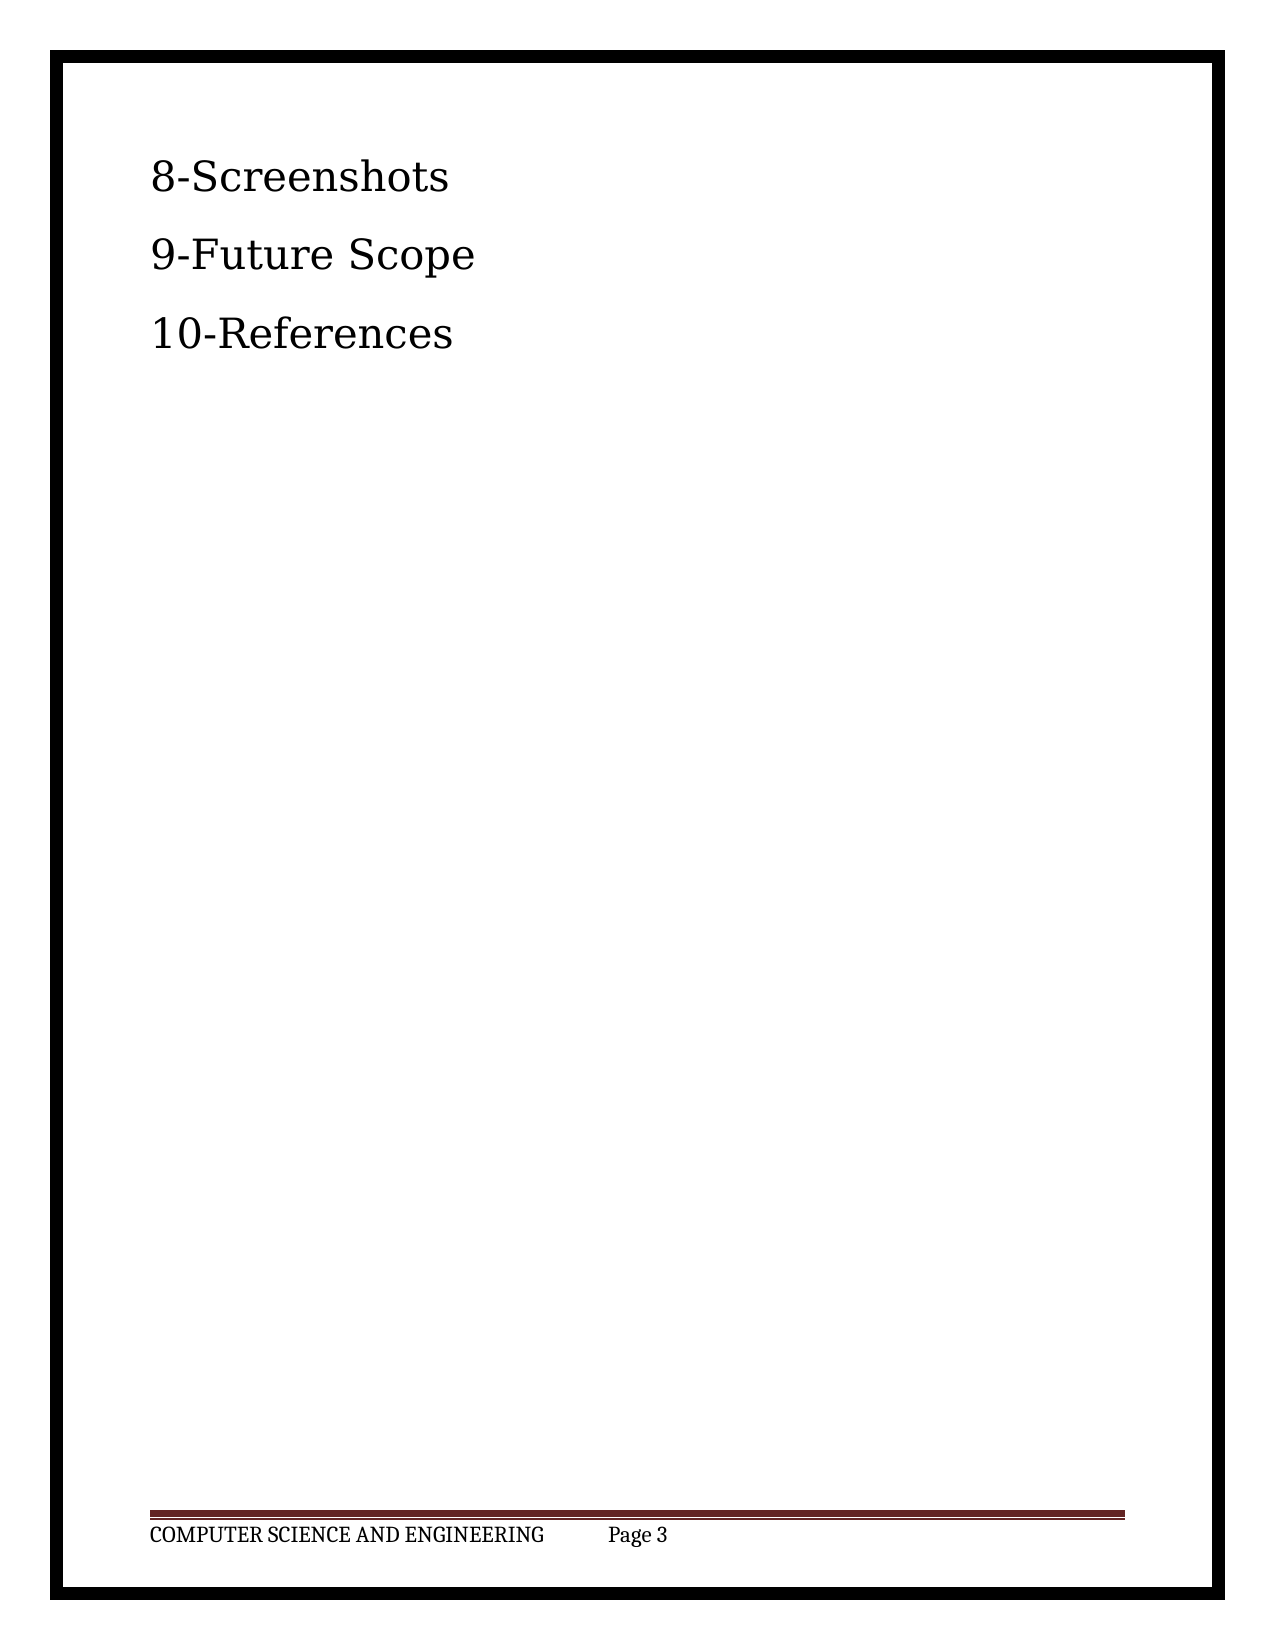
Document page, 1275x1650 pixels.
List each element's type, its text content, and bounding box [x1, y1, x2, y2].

text 8-Screenshots [150, 150, 1125, 200]
text 10-References [150, 307, 1125, 357]
text 9-Future Scope [150, 228, 1125, 278]
